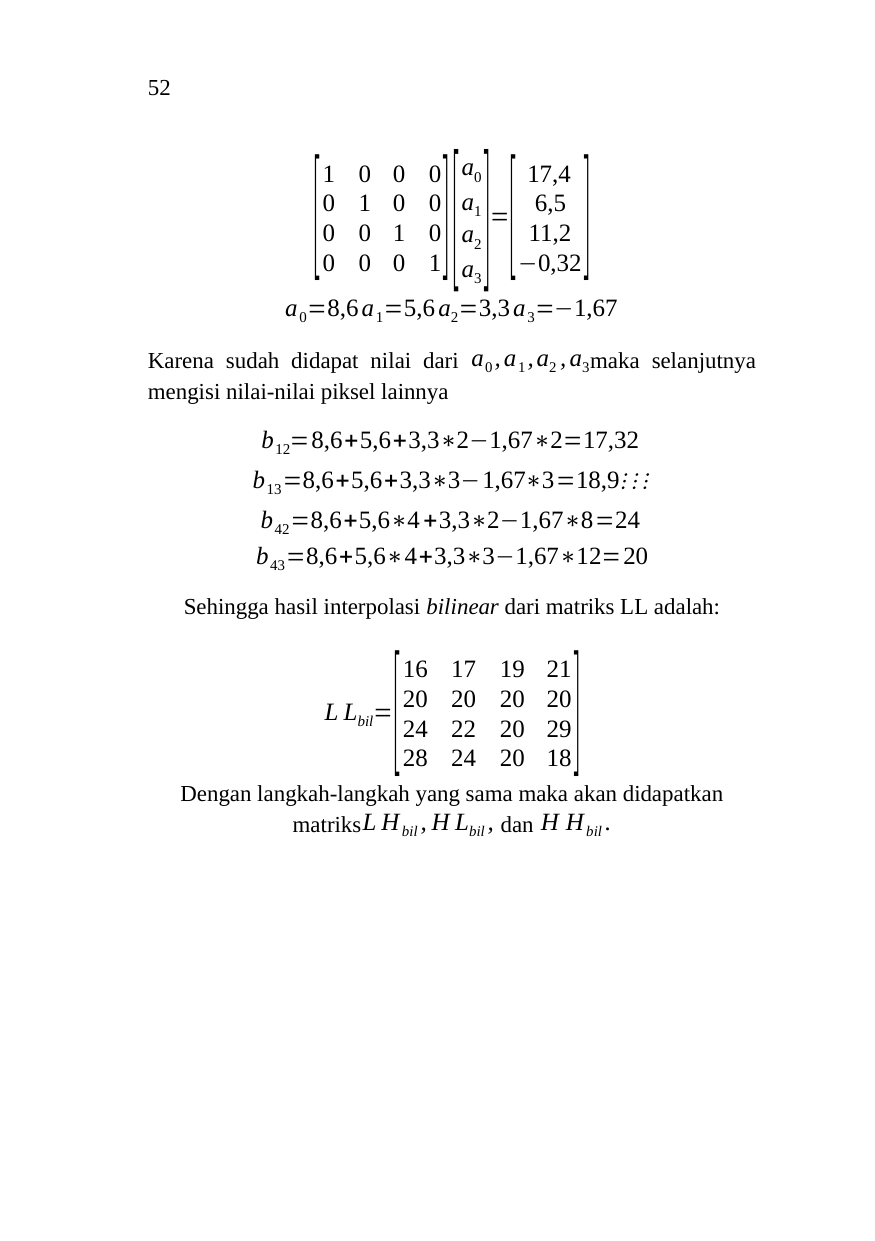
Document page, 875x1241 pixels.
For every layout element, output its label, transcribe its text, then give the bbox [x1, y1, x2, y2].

text Karena sudah didapat nilai dari maka selanjutnya mengisi nilai-nilai piksel lainnya [148, 345, 756, 405]
text Sehingga hasil interpolasi bilinear dari matriks LL adalah: Dengan langkah-langkah yang sama maka akan didapatkan matriks dan [148, 593, 756, 840]
